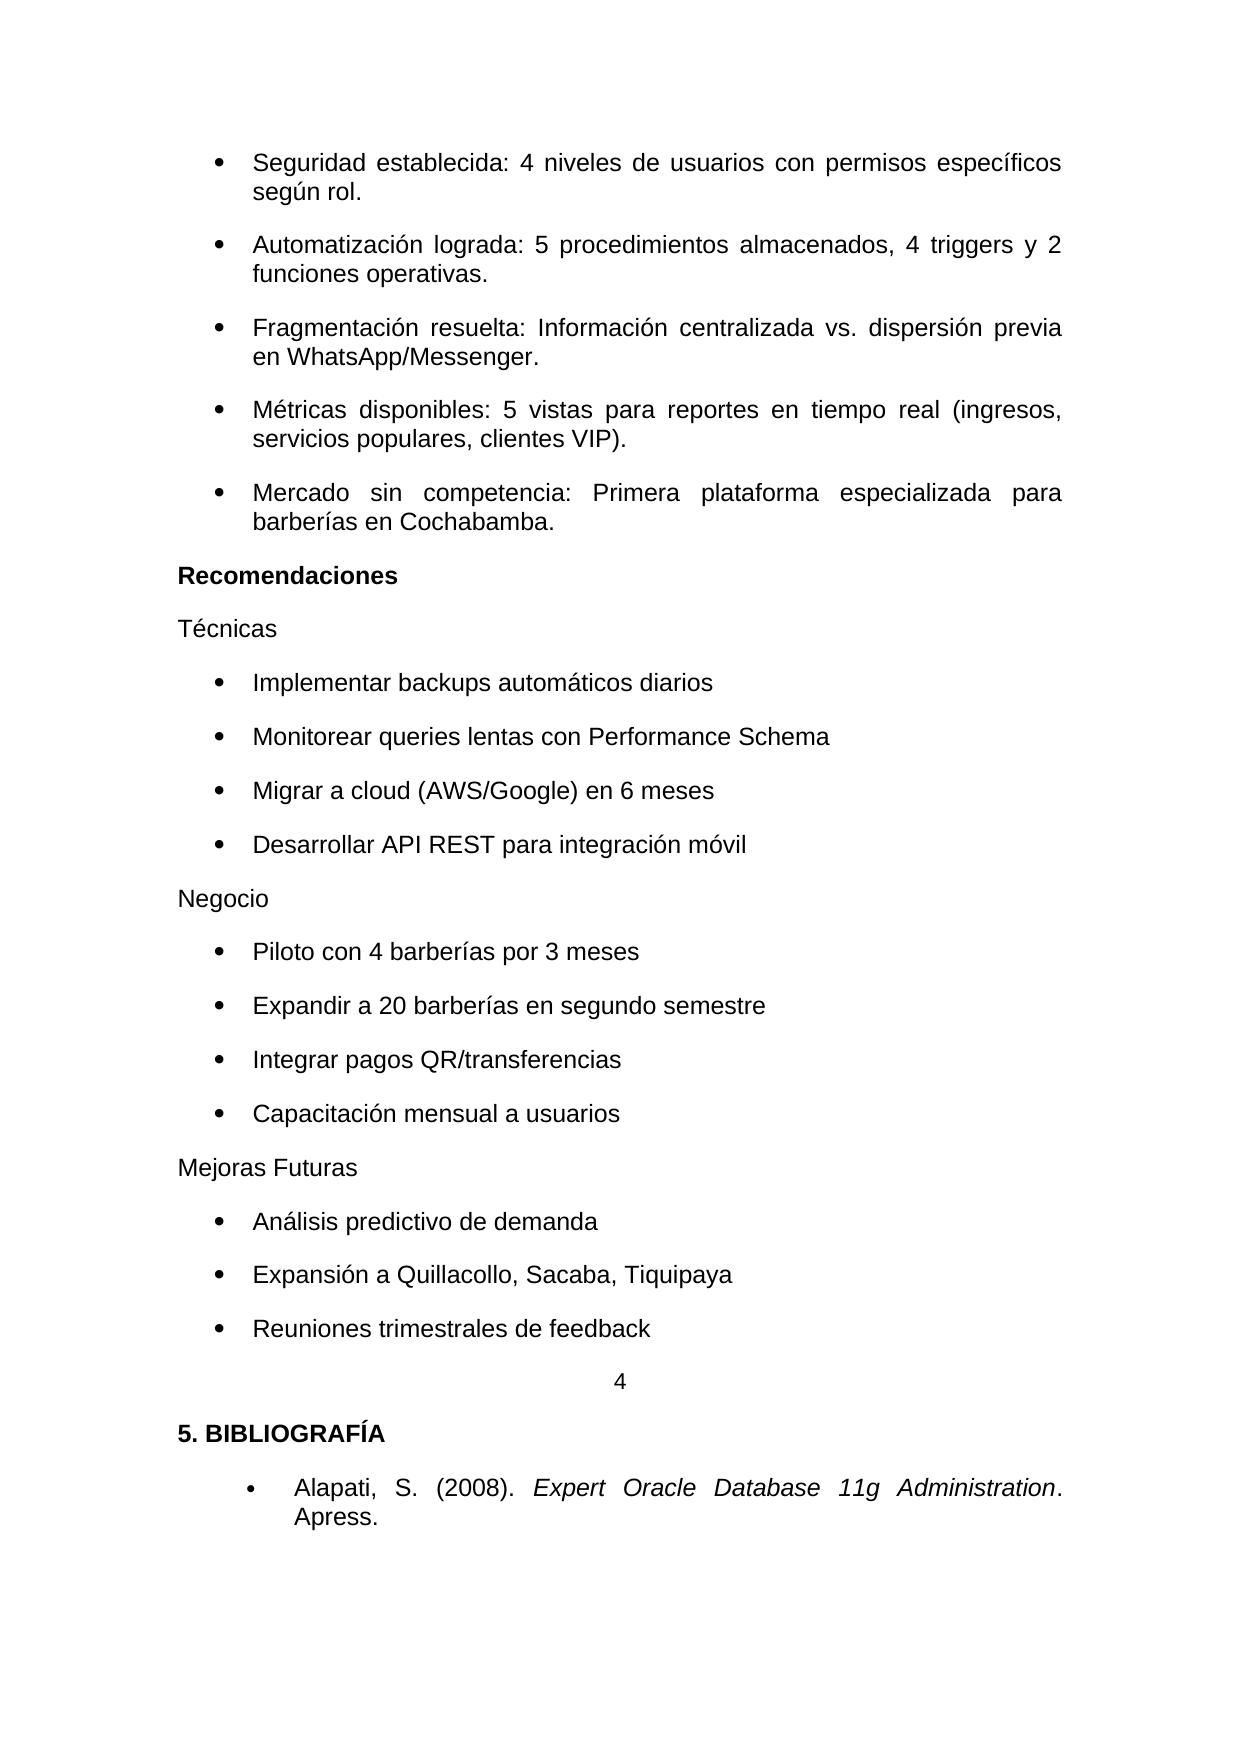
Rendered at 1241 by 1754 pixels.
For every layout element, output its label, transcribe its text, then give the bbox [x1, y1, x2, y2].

list Implementar backups automáticos diarios [215, 668, 1063, 697]
text Negocio [177, 883, 1063, 912]
text 4 [177, 1368, 1063, 1394]
subtitle 5. BIBLIOGRAFÍA [177, 1419, 1063, 1448]
list Monitorear queries lentas con Performance Schema [215, 722, 1063, 751]
list Mercado sin competencia: Primera plataforma especializada para barberías en Cochabamba. [215, 478, 1063, 536]
list Expansión a Quillacollo, Sacaba, Tiquipaya [215, 1260, 1063, 1289]
list Reuniones trimestrales de feedback [215, 1314, 1063, 1343]
list Expandir a 20 barberías en segundo semestre [215, 991, 1063, 1020]
list Desarrollar API REST para integración móvil [215, 830, 1063, 858]
subtitle Recomendaciones [177, 561, 1063, 589]
list Análisis predictivo de demanda [215, 1206, 1063, 1235]
list Métricas disponibles: 5 vistas para reportes en tiempo real (ingresos, servicios populares, clientes VIP). [215, 395, 1063, 453]
list Seguridad establecida: 4 niveles de usuarios con permisos específicos según rol. [215, 148, 1063, 205]
list Alapati, S. (2008). Expert Oracle Database 11g Administration. Apress. [247, 1473, 1063, 1531]
list Fragmentación resuelta: Información centralizada vs. dispersión previa en WhatsApp/Messenger. [215, 313, 1063, 370]
list Integrar pagos QR/transferencias [215, 1045, 1063, 1074]
list Capacitación mensual a usuarios [215, 1099, 1063, 1128]
list Migrar a cloud (AWS/Google) en 6 meses [215, 776, 1063, 805]
list Piloto con 4 barberías por 3 meses [215, 937, 1063, 966]
list Automatización lograda: 5 procedimientos almacenados, 4 triggers y 2 funciones operativas. [215, 230, 1063, 288]
text Mejoras Futuras [177, 1153, 1063, 1181]
text Técnicas [177, 614, 1063, 643]
